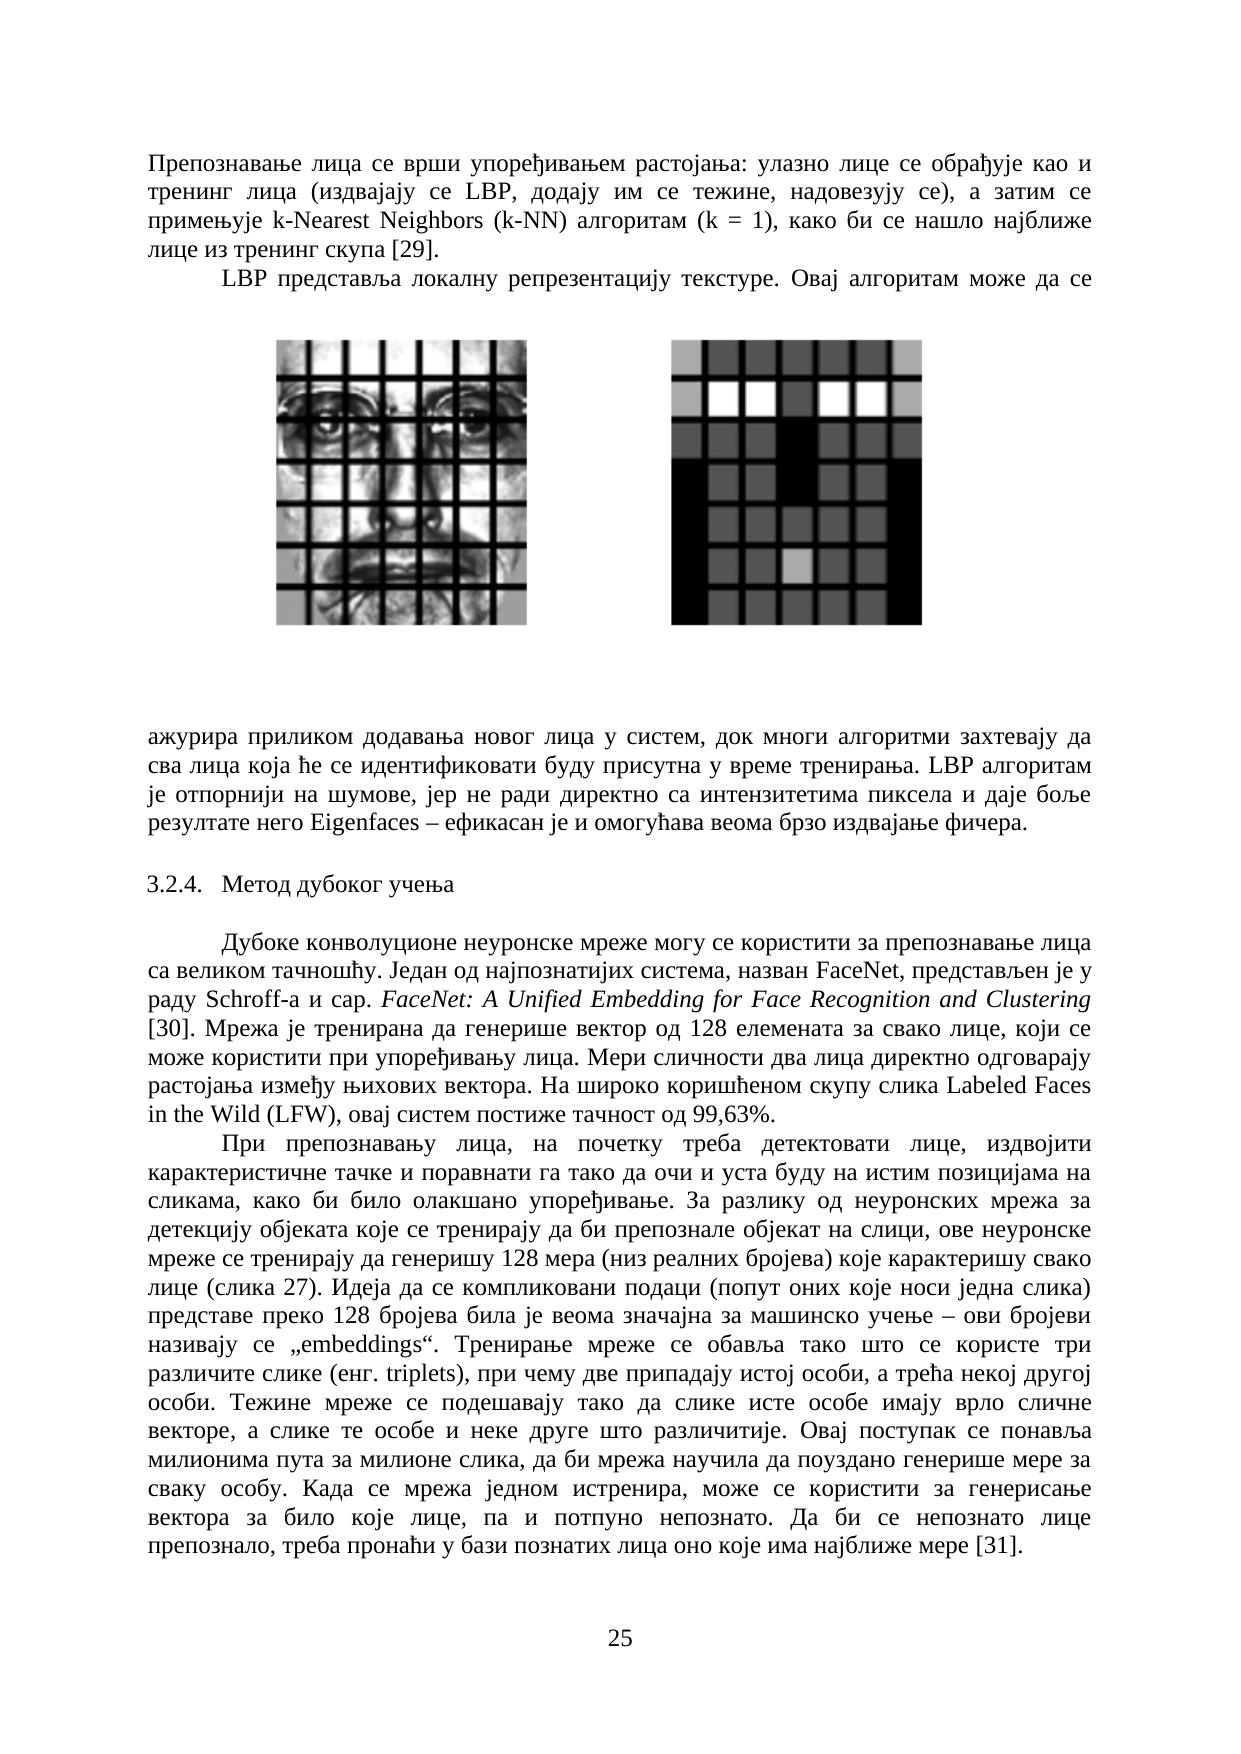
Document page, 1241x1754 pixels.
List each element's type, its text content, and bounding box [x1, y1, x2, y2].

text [148, 148, 1093, 263]
text При препознавању лица, на почетку треба детектовати лице, издвојити карактеристичне тачке и поравнати га тако да очи и уста буду на истим позицијама на сликама, како би било олакшано упоређивање. За разлику од неуронских мрежа за детекцију објеката које се тренирају да би препознале објекат на слици, ове неуронске мреже се тренирају да генеришу 128 мера (низ реалних бројева) које карактеришу свако лице (слика 27). Идеја да се компликовани подаци (попут оних које носи једна слика) представе преко 128 бројева била је веома значајна за машинско учење – ови бројеви називају се „embeddings“. Тренирање мреже се обавља тако што се користе три различите слике (енг. triplets), при чему две припадају истој особи, а трећа некој другој особи. Тежине мреже се подешавају тако да слике исте особе имају врло сличне векторе, а слике те особе и неке друге што различитије. Овај поступак се понавља милионима пута за милионе слика, да би мрежа научила да поуздано генерише мере за сваку особу. Када се мрежа једном истренира, може се користити за генерисање вектора за било које лице, па и потпуно непознато. Да би се непознато лице препознало, треба пронаћи у бази познатих лица оно које има најближе мере [31]. [148, 1128, 1093, 1559]
text Дубоке конволуционе неуронске мреже могу се користити за препознавање лица са великом тачношћу. Један од најпознатијих система, назван FaceNet, представљен је у раду Schroff-а и сар. FaceNet: A Unified Embedding for Face Recognition and Clustering [30]. Мрежа је тренирана да генерише вектор од 128 елемената за свако лице, који се може користити при упоређивању лица. Мери сличности два лица директно одговарају растојања између њихових вектора. На широко коришћеном скупу слика Labeled Faces in the Wild (LFW), овај систем постиже тачност од 99,63%. [148, 927, 1093, 1128]
subtitle Метод дубоког учења [146, 869, 1093, 898]
picture [216, 293, 962, 646]
